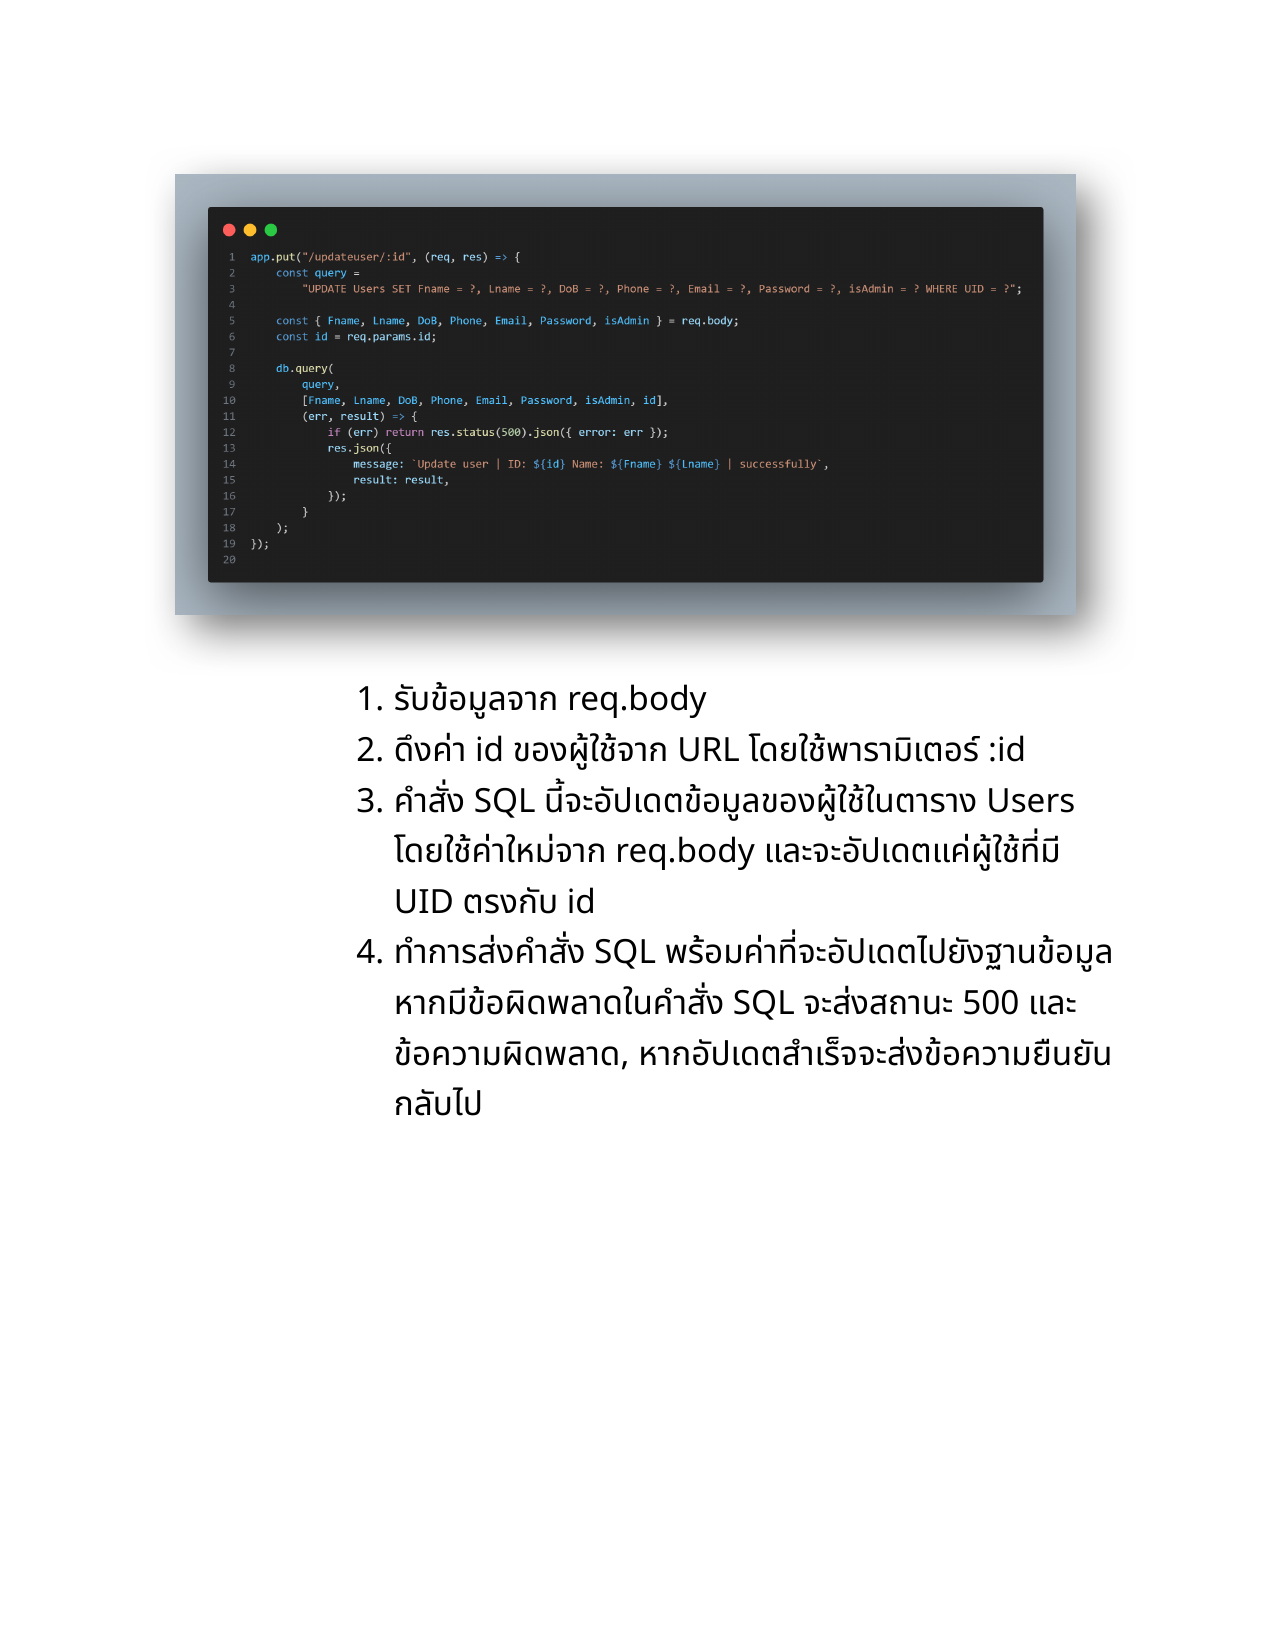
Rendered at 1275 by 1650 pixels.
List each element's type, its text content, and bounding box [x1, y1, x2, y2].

list ดึงค่า id ของผู้ใช้จาก URL โดยใช้พารามิเตอร์ :id [356, 726, 1125, 776]
picture [175, 174, 1076, 615]
list รับข้อมูลจาก req.body [356, 675, 1125, 726]
list คำสั่ง SQL นี้จะอัปเดตข้อมูลของผู้ใช้ในตาราง Users โดยใช้ค่าใหม่จาก req.body และจะอัปเดตแค่ผู้ใช้ที่มี UID ตรงกับ id [356, 776, 1125, 928]
list ทำการส่งคำสั่ง SQL พร้อมค่าที่จะอัปเดตไปยังฐานข้อมูล หากมีข้อผิดพลาดในคำสั่ง SQL จะส่งสถานะ 500 และข้อความผิดพลาด, หากอัปเดตสำเร็จจะส่งข้อความยืนยันกลับไป [356, 928, 1125, 1131]
